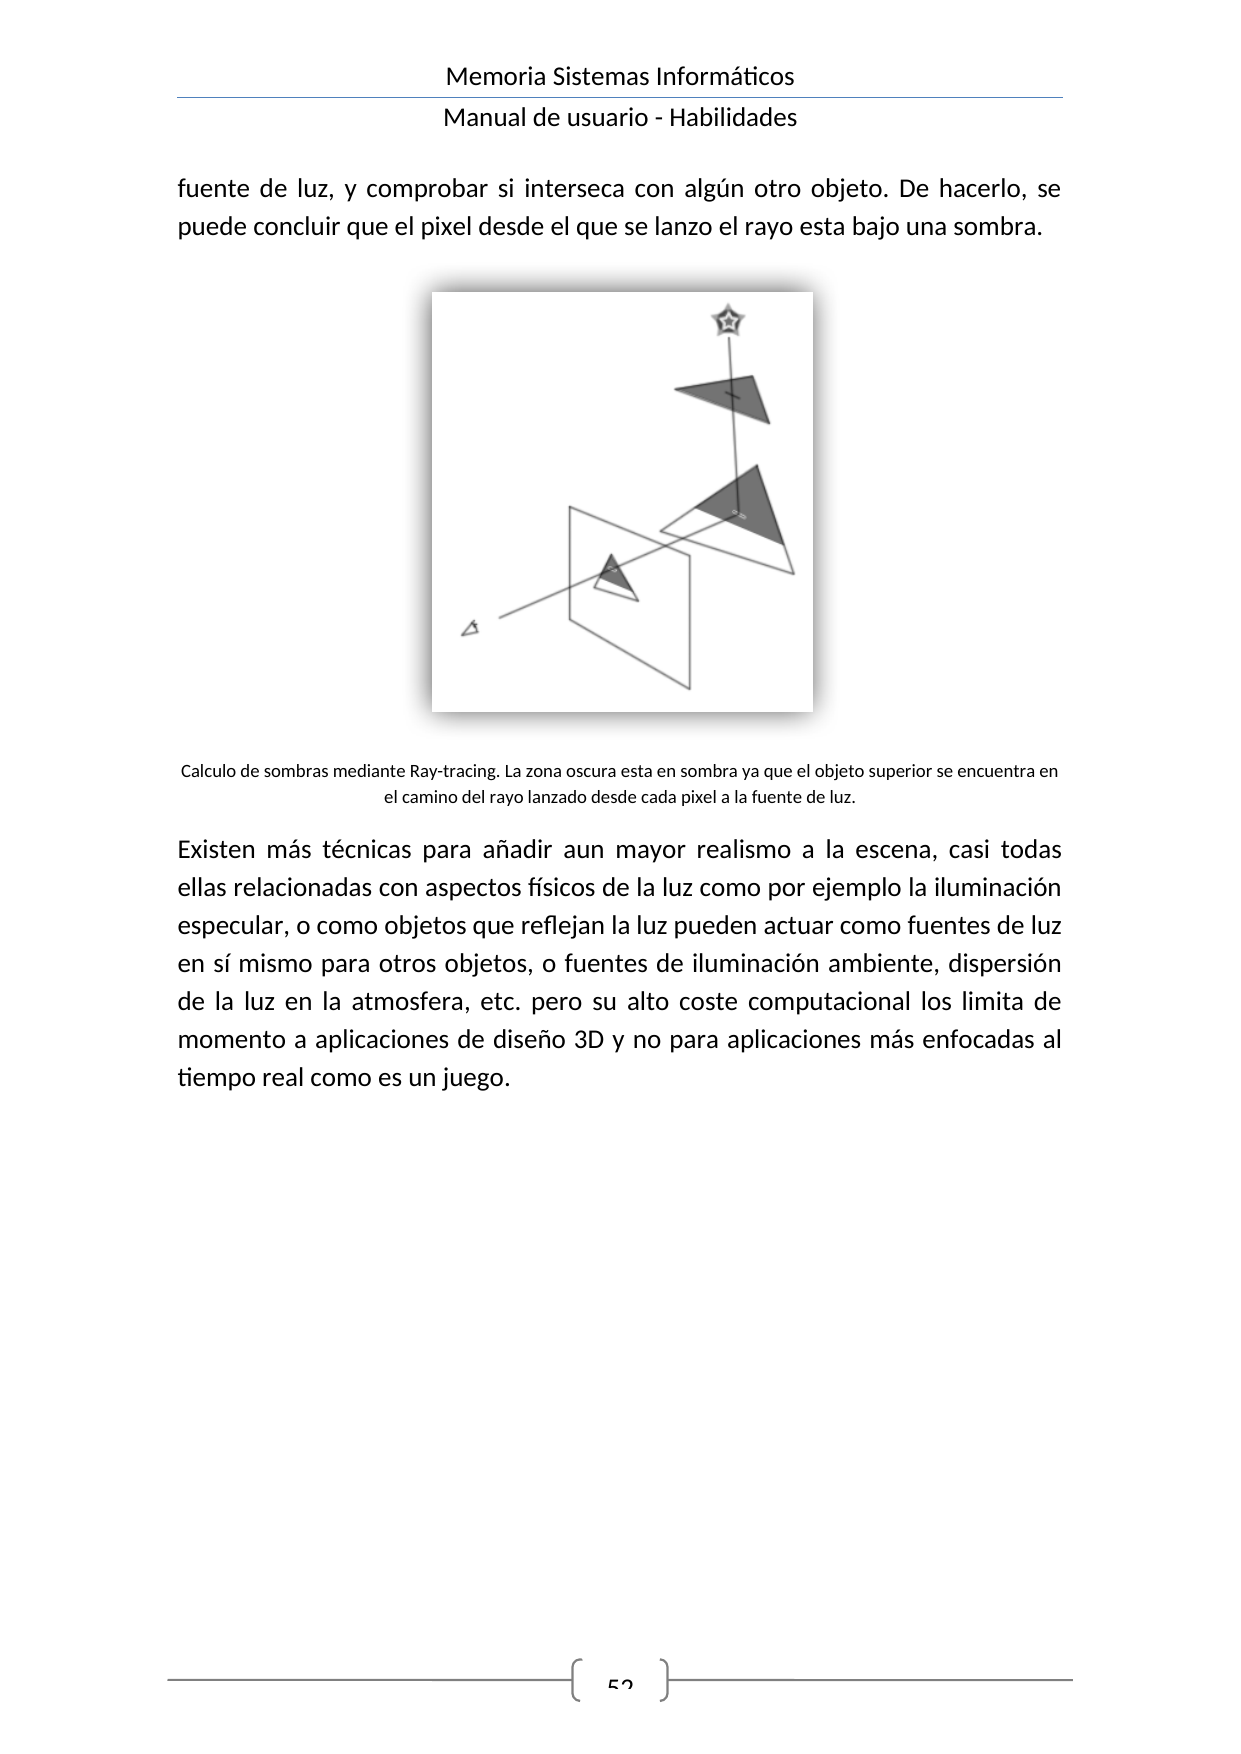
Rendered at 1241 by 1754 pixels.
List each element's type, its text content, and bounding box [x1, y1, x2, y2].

text Existen más técnicas para añadir aun mayor realismo a la escena, casi todas ellas relacionadas con aspectos físicos de la luz como por ejemplo la iluminación especular, o como objetos que reflejan la luz pueden actuar como fuentes de luz en sí mismo para otros objetos, o fuentes de iluminación ambiente, dispersión de la luz en la atmosfera, etc. pero su alto coste computacional los limita de momento a aplicaciones de diseño 3D y no para aplicaciones más enfocadas al tiempo real como es un juego. [177, 833, 1063, 1093]
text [177, 171, 1063, 242]
text Calculo de sombras mediante Ray-tracing. La zona oscura esta en sombra ya que el objeto superior se encuentra en el camino del rayo lanzado desde cada pixel a la fuente de luz. [177, 759, 1063, 808]
picture [432, 292, 813, 712]
